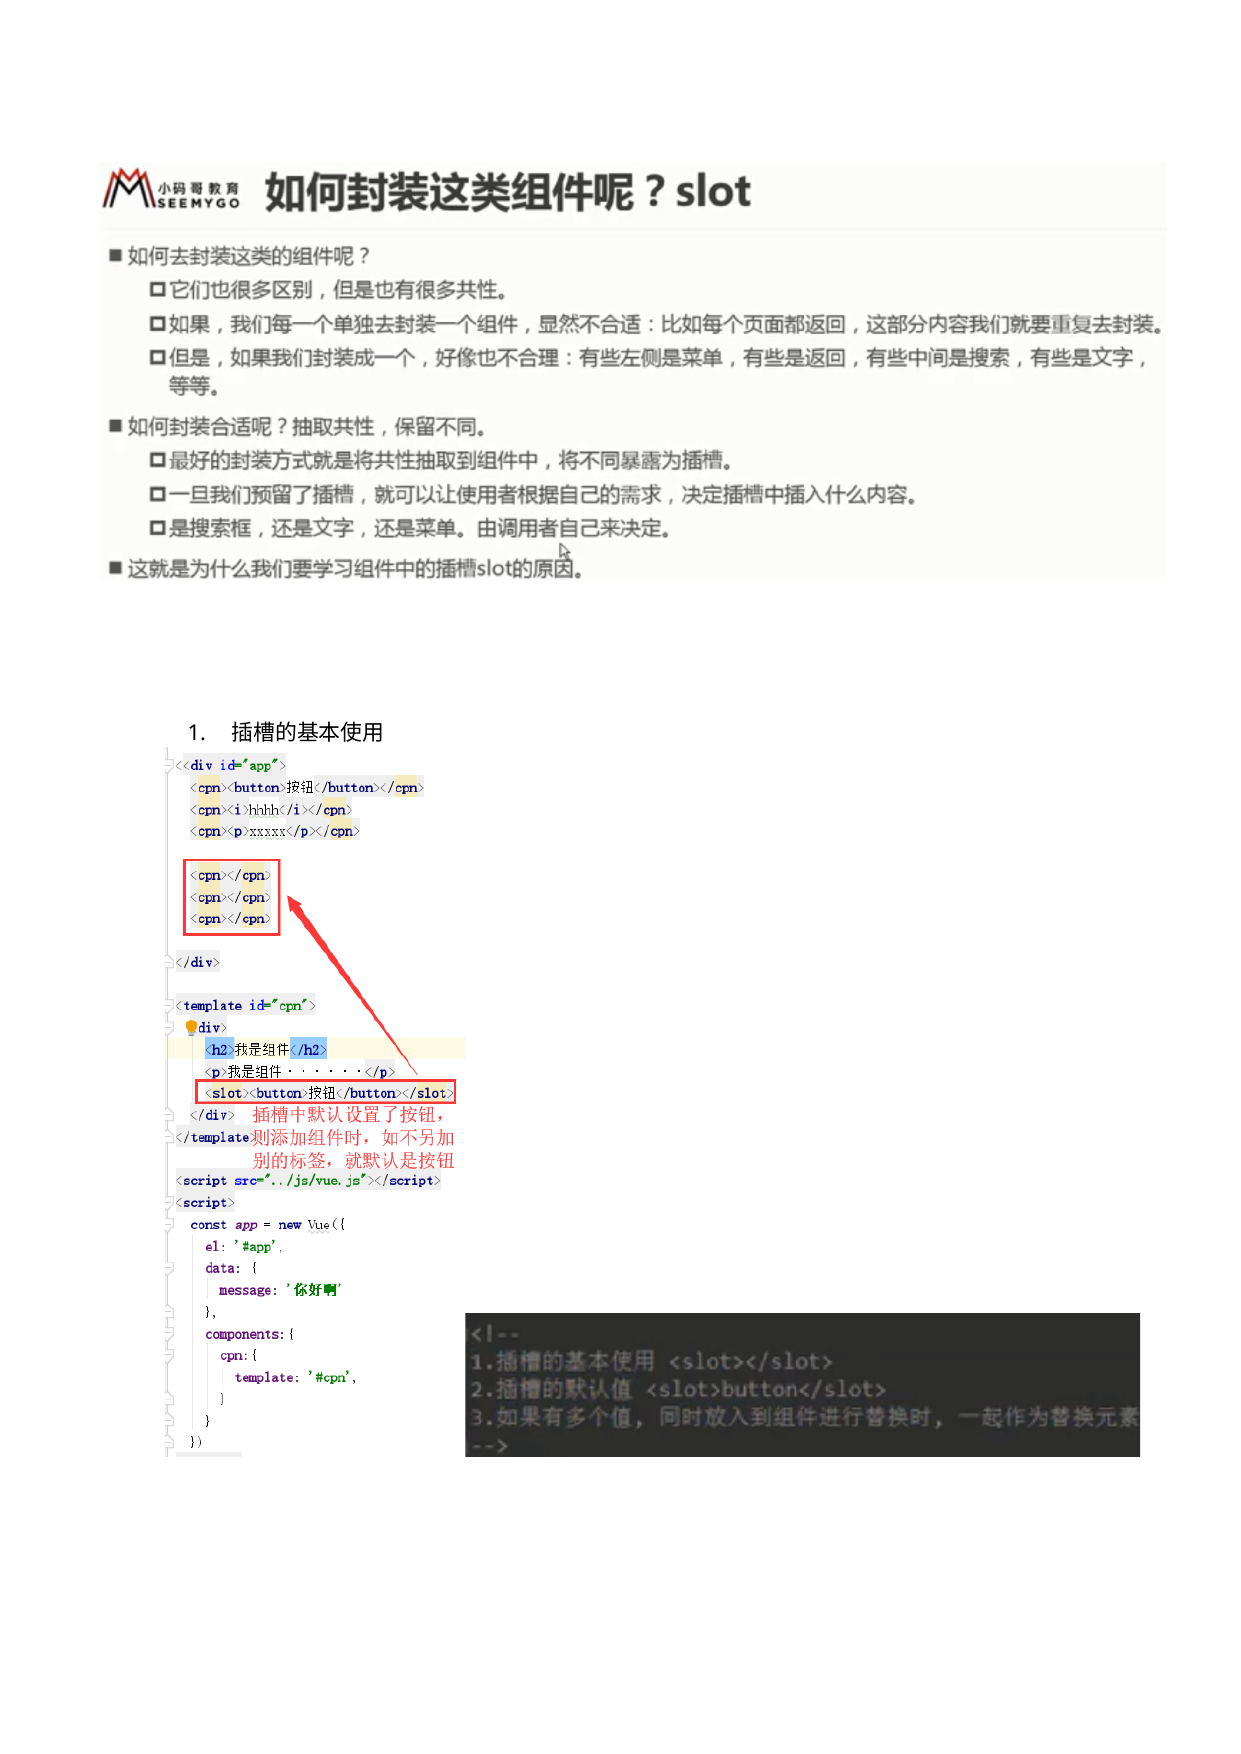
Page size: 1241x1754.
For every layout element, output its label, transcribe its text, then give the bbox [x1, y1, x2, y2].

picture [165, 747, 1141, 1457]
list 插槽的基本使用 [113, 714, 1236, 747]
picture [98, 162, 1167, 580]
